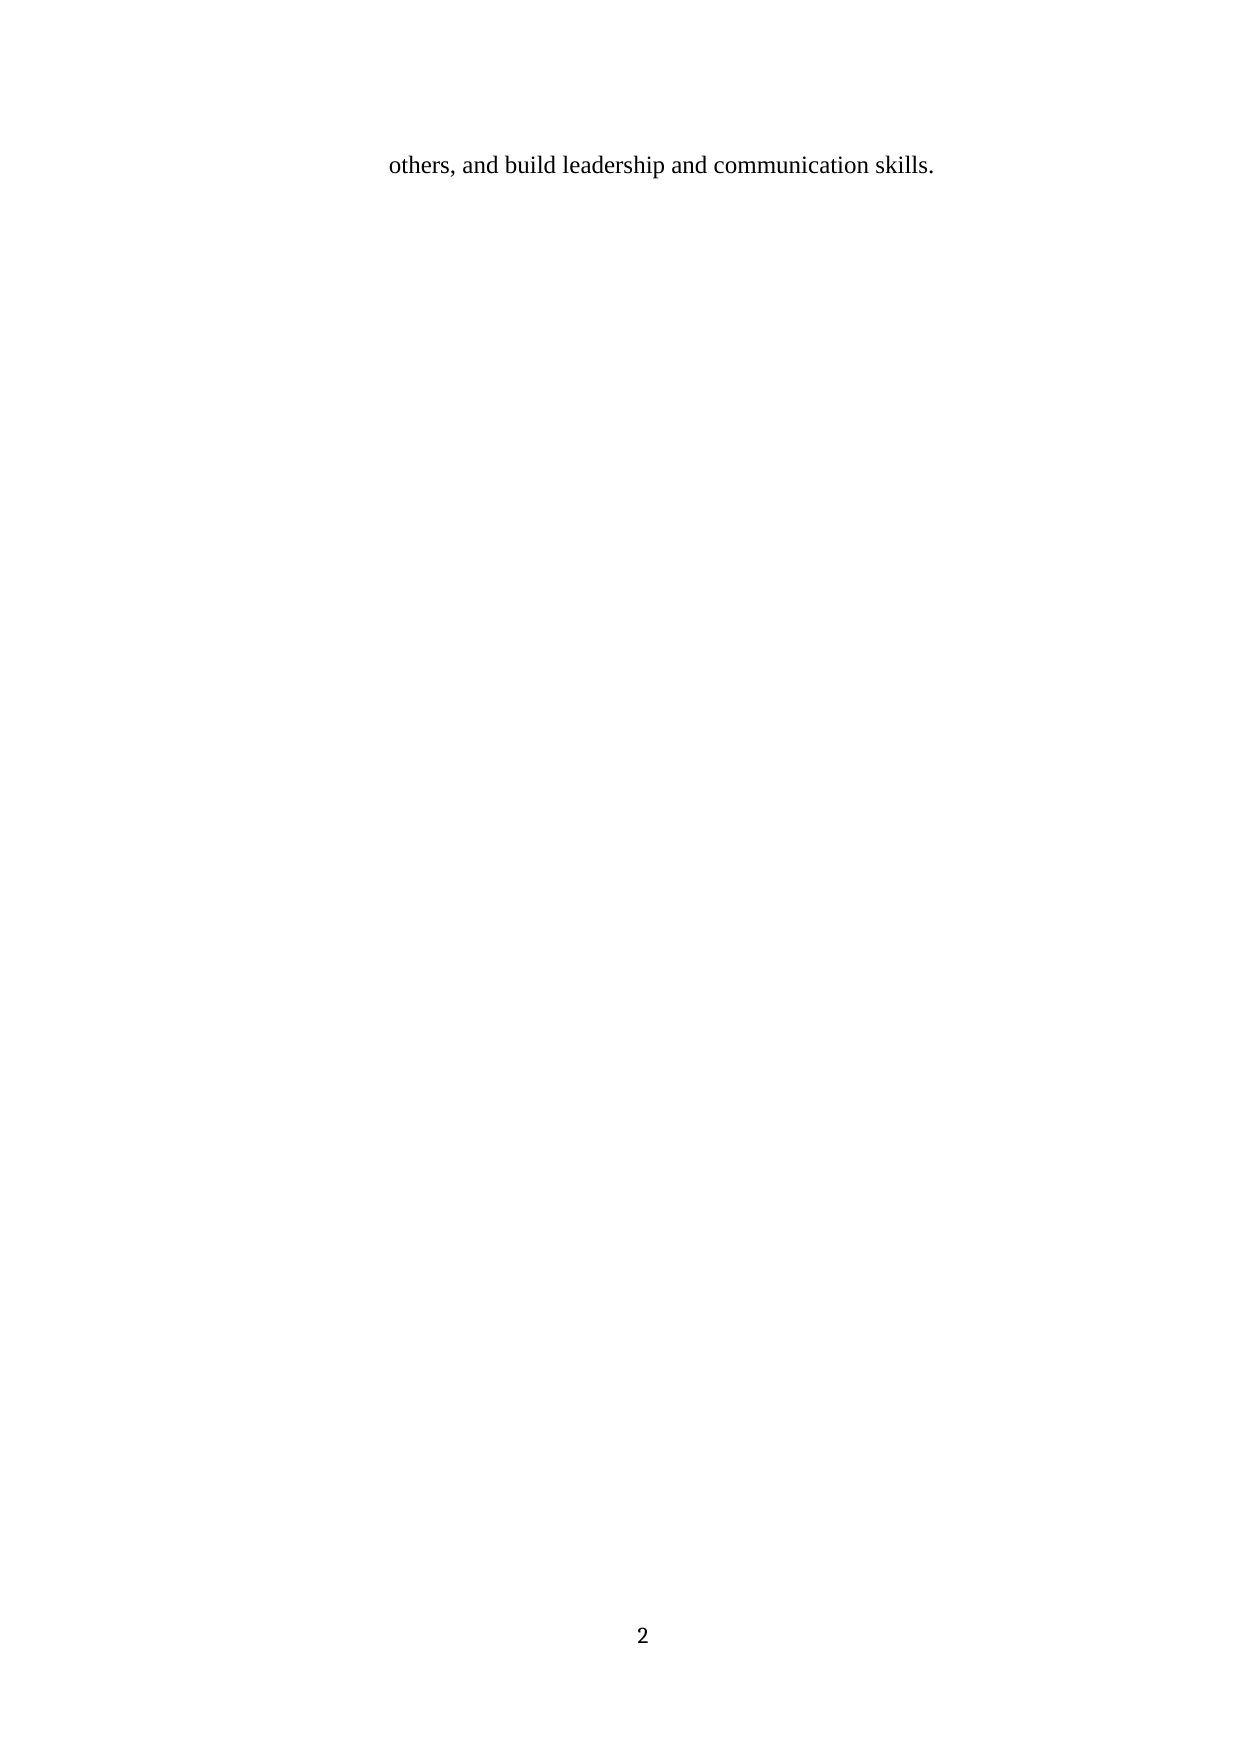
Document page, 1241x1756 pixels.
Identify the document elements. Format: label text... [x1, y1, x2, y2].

text others, and build leadership and communication skills. [295, 150, 1135, 179]
